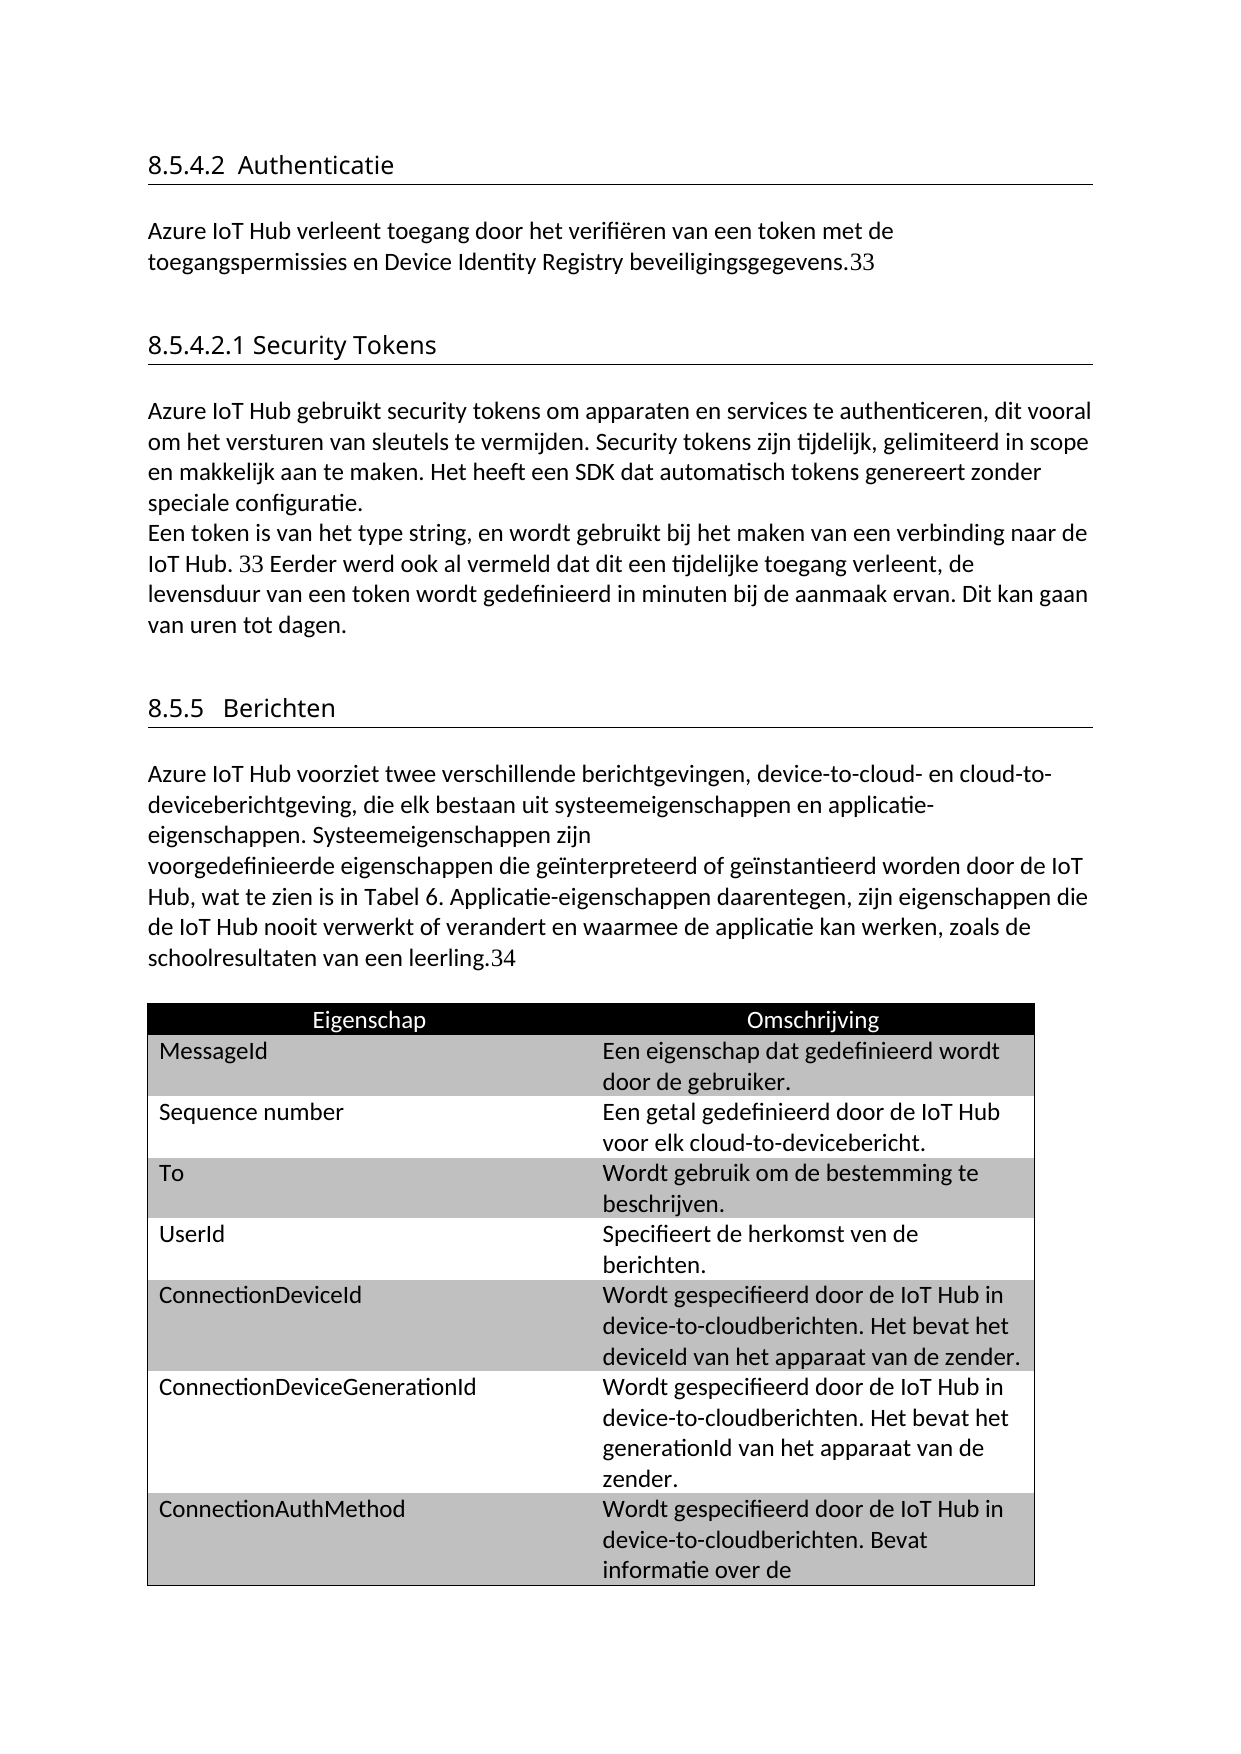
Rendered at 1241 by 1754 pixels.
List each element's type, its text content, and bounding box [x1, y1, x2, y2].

table_cell Sequence number [148, 1096, 591, 1157]
text Azure IoT Hub gebruikt security tokens om apparaten en services te authenticeren, dit vooral om het versturen van sleutels te vermijden. Security tokens zijn tijdelijk, gelimiteerd in scope en makkelijk aan te maken. Het heeft een SDK dat automatisch tokens genereert zonder speciale configuratie. [148, 395, 1093, 517]
table_cell UserId [148, 1219, 591, 1279]
subtitle Authenticatie [148, 148, 1093, 184]
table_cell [591, 1493, 1034, 1585]
table_cell ConnectionDeviceGenerationId [148, 1371, 591, 1493]
text Azure IoT Hub voorziet twee verschillende berichtgevingen, device-to-cloud- en cloud-to-deviceberichtgeving, die elk bestaan uit systeemeigenschappen en applicatie-eigenschappen. Systeemeigenschappen zijn voorgedefinieerde eigenschappen die geïnterpreteerd of geïnstantieerd worden door de IoT Hub, wat te zien is in Tabel 6. Applicatie-eigenschappen daarentegen, zijn eigenschappen die de IoT Hub nooit verwerkt of verandert en waarmee de applicatie kan werken, zoals de schoolresultaten van een leerling. [148, 759, 1093, 972]
table_cell MessageId [148, 1035, 591, 1096]
table_cell Een eigenschap dat gedefinieerd wordt door de gebruiker. [591, 1035, 1034, 1096]
text Een token is van het type string, en wordt gebruikt bij het maken van een verbinding naar de IoT Hub. Eerder werd ook al vermeld dat dit een tijdelijke toegang verleent, de levensduur van een token wordt gedefinieerd in minuten bij de aanmaak ervan. Dit kan gaan van uren tot dagen. [148, 517, 1093, 639]
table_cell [148, 1493, 591, 1585]
table_cell Wordt gespecifieerd door de IoT Hub in device-to-cloudberichten. Het bevat het deviceId van het apparaat van de zender. [591, 1280, 1034, 1371]
subtitle Security Tokens [148, 328, 1093, 364]
table_header Eigenschap [148, 1004, 591, 1034]
table_header Omschrijving [591, 1004, 1034, 1034]
text Azure IoT Hub verleent toegang door het verifiëren van een token met de toegangspermissies en Device Identity Registry beveiligingsgegevens. [148, 215, 1093, 276]
table_cell Wordt gespecifieerd door de IoT Hub in device-to-cloudberichten. Het bevat het generationId van het apparaat van de zender. [591, 1371, 1034, 1493]
table_cell Een getal gedefinieerd door de IoT Hub voor elk cloud-to-devicebericht. [591, 1096, 1034, 1157]
table_cell Specifieert de herkomst ven de berichten. [591, 1219, 1034, 1279]
subtitle Berichten [148, 691, 1093, 727]
table_cell To [148, 1158, 591, 1218]
table_cell ConnectionDeviceId [148, 1280, 591, 1371]
table_cell Wordt gebruik om de bestemming te beschrijven. [591, 1158, 1034, 1218]
